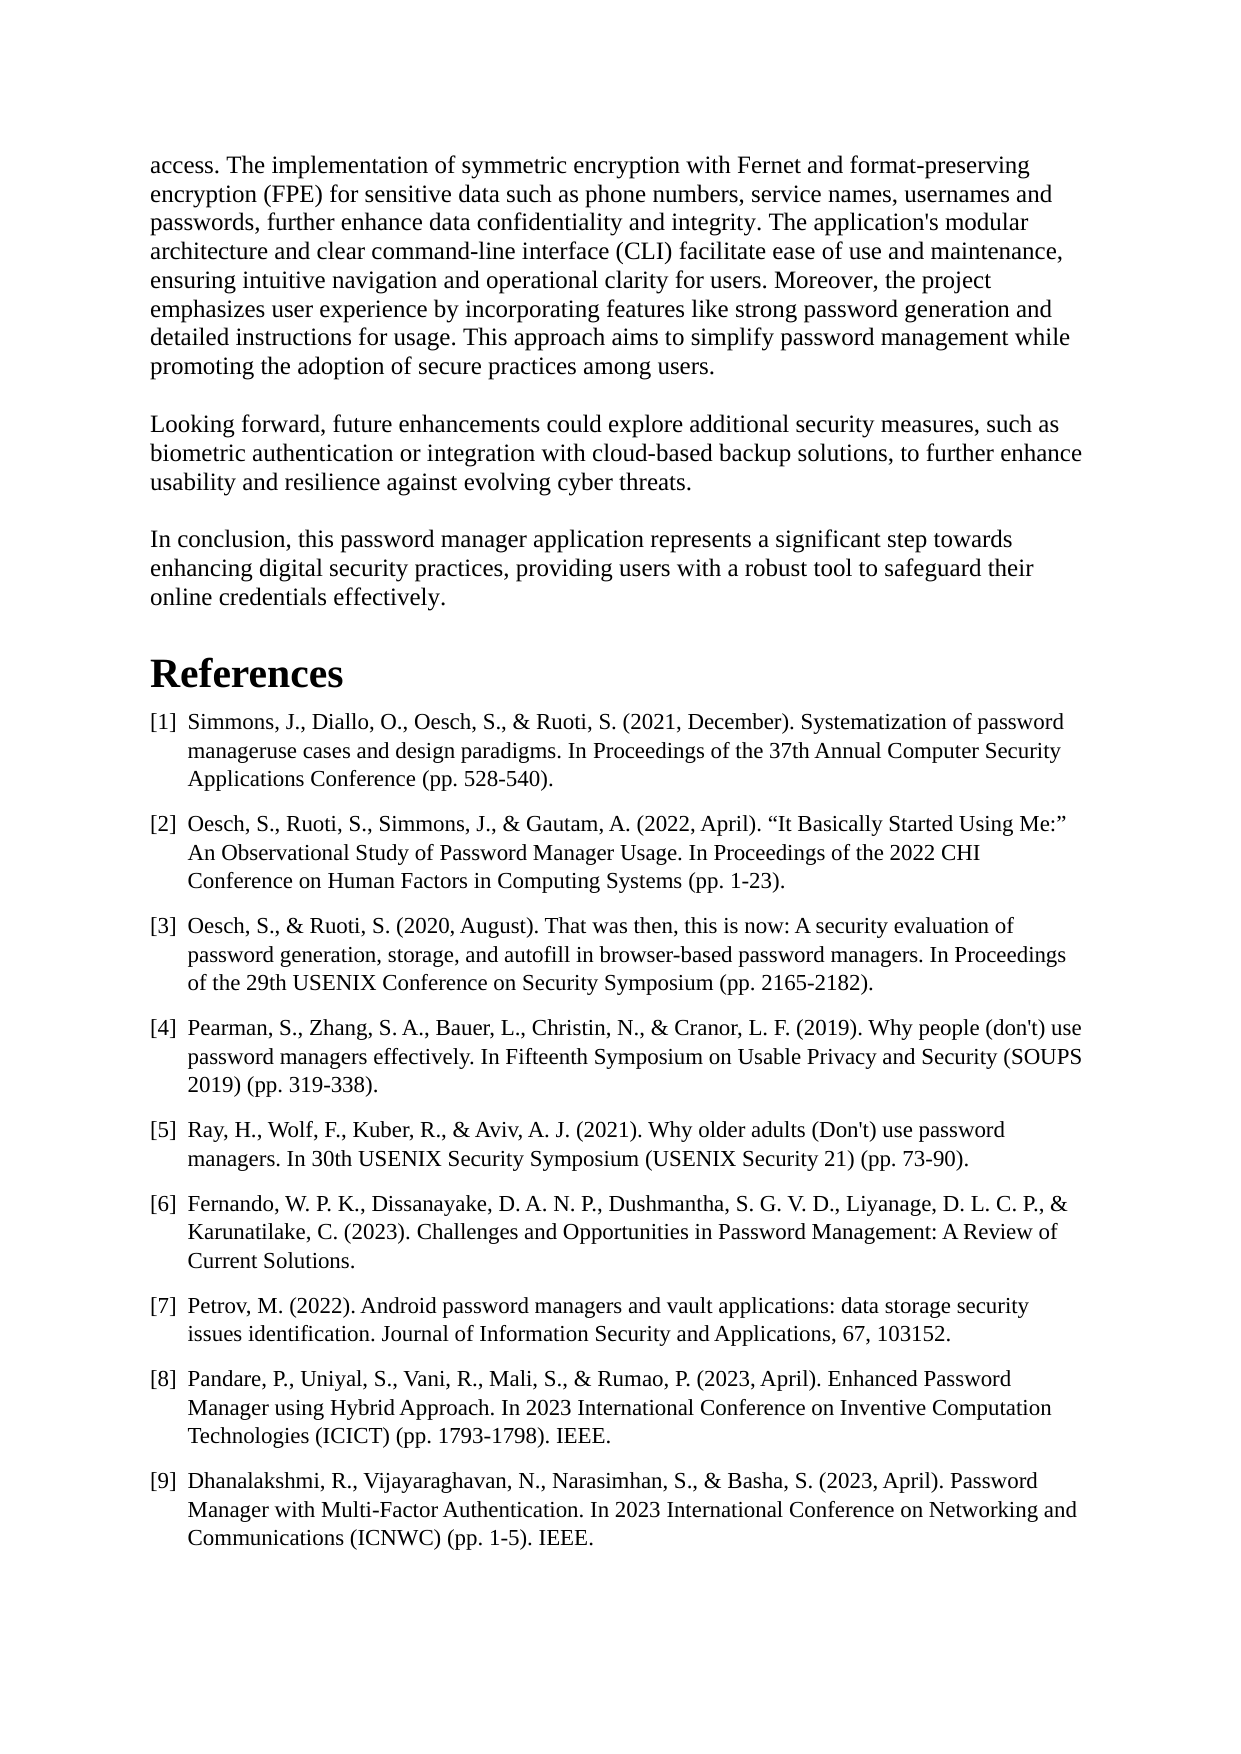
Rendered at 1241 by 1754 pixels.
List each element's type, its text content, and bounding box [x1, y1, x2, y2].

text In conclusion, this password manager application represents a significant step towards enhancing digital security practices, providing users with a robust tool to safeguard their online credentials effectively. [150, 524, 1090, 611]
list Pearman, S., Zhang, S. A., Bauer, L., Christin, N., & Cranor, L. F. (2019). Why people (don't) use password managers effectively. In Fifteenth Symposium on Usable Privacy and Security (SOUPS 2019) (pp. 319-338). [150, 1014, 1090, 1097]
list Dhanalakshmi, R., Vijayaraghavan, N., Narasimhan, S., & Basha, S. (2023, April). Password Manager with Multi-Factor Authentication. In 2023 International Conference on Networking and Communications (ICNWC) (pp. 1-5). IEEE. [150, 1467, 1090, 1551]
list Petrov, M. (2022). Android password managers and vault applications: data storage security issues identification. Journal of Information Security and Applications, 67, 103152. [150, 1292, 1090, 1347]
list Pandare, P., Uniyal, S., Vani, R., Mali, S., & Rumao, P. (2023, April). Enhanced Password Manager using Hybrid Approach. In 2023 International Conference on Inventive Computation Technologies (ICICT) (pp. 1793-1798). IEEE. [150, 1365, 1090, 1448]
list Oesch, S., Ruoti, S., Simmons, J., & Gautam, A. (2022, April). “It Basically Started Using Me:” An Observational Study of Password Manager Usage. In Proceedings of the 2022 CHI Conference on Human Factors in Computing Systems (pp. 1-23). [150, 810, 1090, 893]
list Simmons, J., Diallo, O., Oesch, S., & Ruoti, S. (2021, December). Systematization of password manageruse cases and design paradigms. In Proceedings of the 37th Annual Computer Security Applications Conference (pp. 528-540). [150, 708, 1090, 792]
list Fernando, W. P. K., Dissanayake, D. A. N. P., Dushmantha, S. G. V. D., Liyanage, D. L. C. P., & Karunatilake, C. (2023). Challenges and Opportunities in Password Management: A Review of Current Solutions. [150, 1190, 1090, 1273]
subtitle References [150, 648, 1090, 696]
text Looking forward, future enhancements could explore additional security measures, such as biometric authentication or integration with cloud-based backup solutions, to further enhance usability and resilience against evolving cyber threats. [150, 409, 1090, 495]
list Oesch, S., & Ruoti, S. (2020, August). That was then, this is now: A security evaluation of password generation, storage, and autofill in browser-based password managers. In Proceedings of the 29th USENIX Conference on Security Symposium (pp. 2165-2182). [150, 912, 1090, 996]
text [150, 150, 1090, 380]
list Ray, H., Wolf, F., Kuber, R., & Aviv, A. J. (2021). Why older adults (Don't) use password managers. In 30th USENIX Security Symposium (USENIX Security 21) (pp. 73-90). [150, 1116, 1090, 1171]
